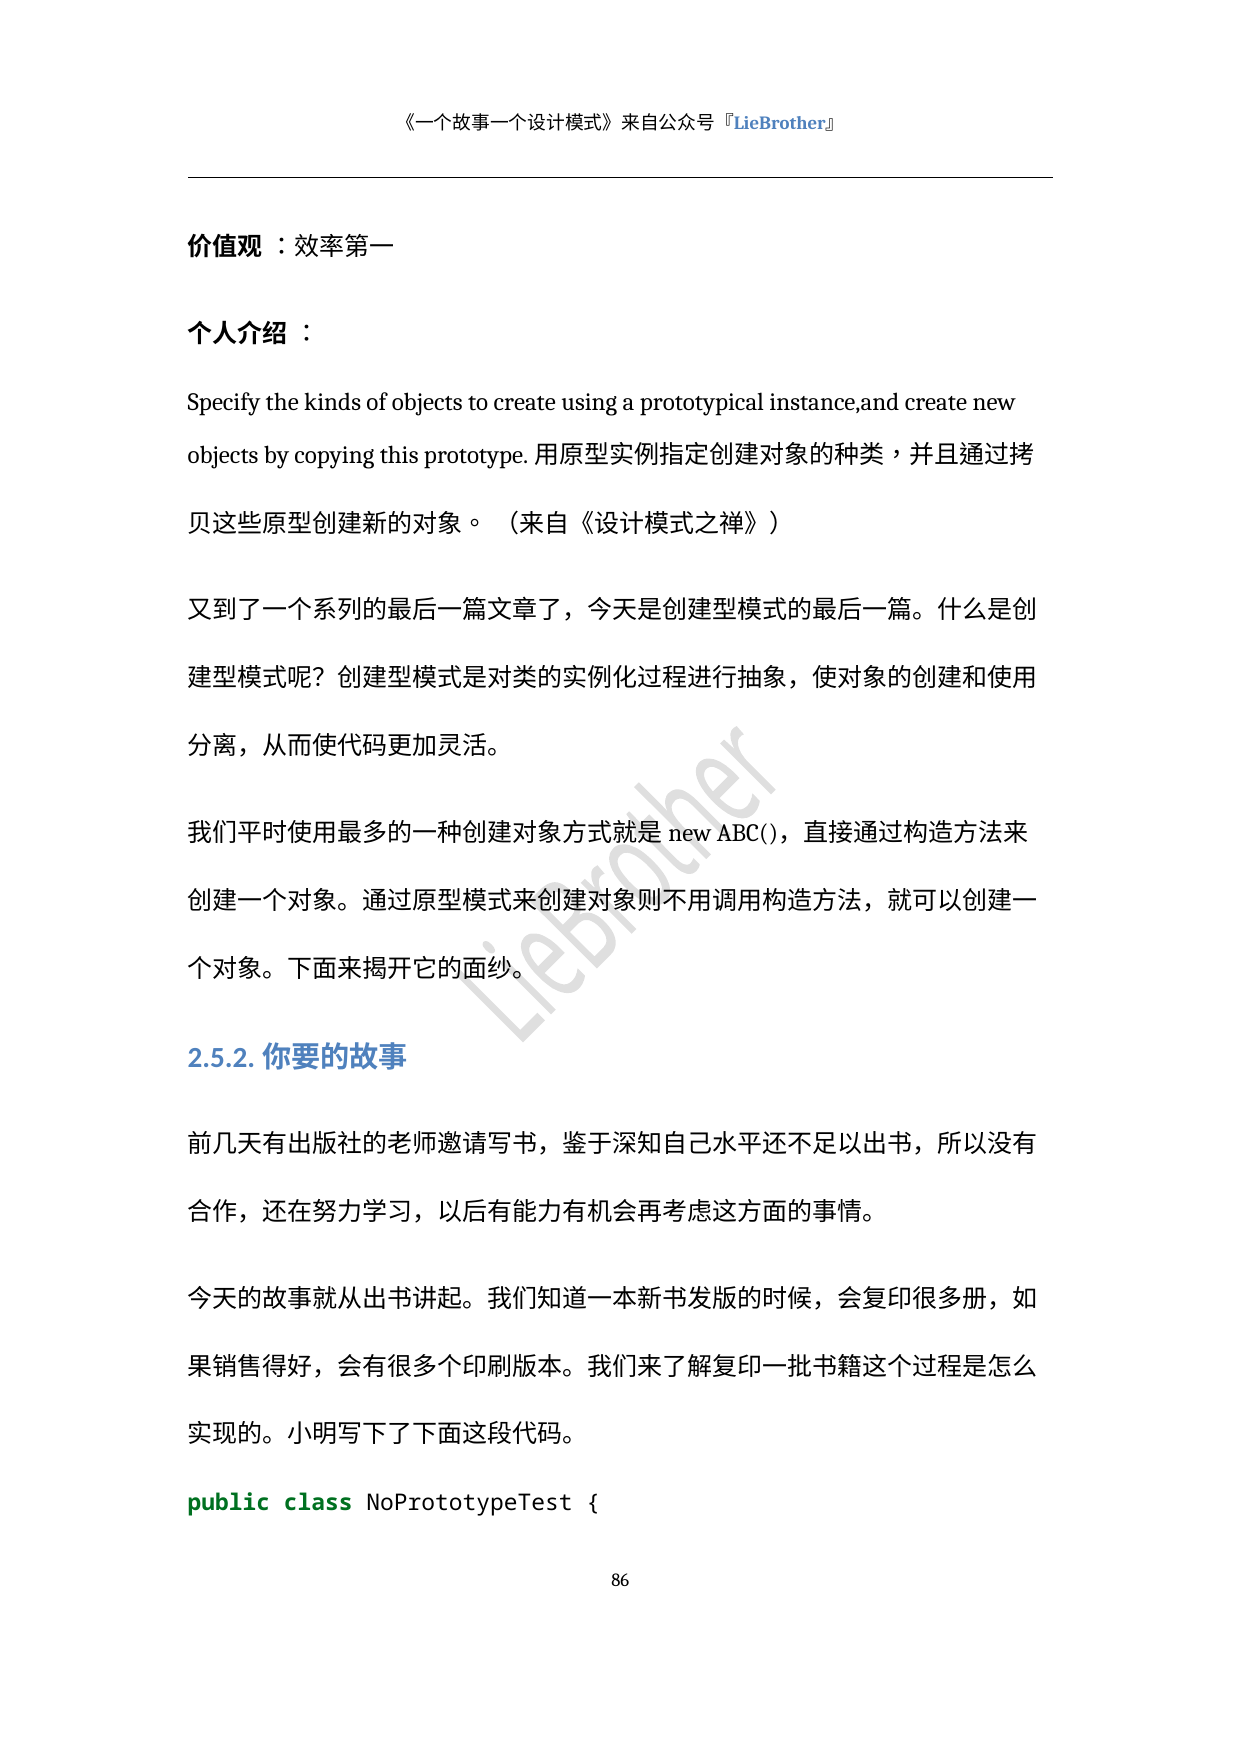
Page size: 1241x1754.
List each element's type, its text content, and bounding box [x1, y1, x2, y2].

text 今天的故事就从出书讲起。我们知道一本新书发版的时候，会复印很多册，如果销售得好，会有很多个印刷版本。我们来了解复印一批书籍这个过程是怎么实现的。小明写下了下面这段代码。 [187, 1262, 1053, 1466]
text 又到了一个系列的最后一篇文章了，今天是创建型模式的最后一篇。什么是创建型模式呢？创建型模式是对类的实例化过程进行抽象，使对象的创建和使用分离，从而使代码更加灵活。 [187, 574, 1053, 778]
text Specify the kinds of objects to create using a prototypical instance,and create new objects by copying this prototype. 用原型实例指定创建对象的种类，并且通过拷贝这些原型创建新的对象。 （来自《设计模式之禅》） [187, 385, 1053, 555]
subtitle 2.5.2. 你要的故事 [187, 1021, 1053, 1089]
text 个人介绍 ： [187, 299, 1053, 367]
text 我们平时使用最多的一种创建对象方式就是 new ABC()，直接通过构造方法来创建一个对象。通过原型模式来创建对象则不用调用构造方法，就可以创建一个对象。下面来揭开它的面纱。 [187, 796, 1053, 1000]
text 前几天有出版社的老师邀请写书，鉴于深知自己水平还不足以出书，所以没有合作，还在努力学习，以后有能力有机会再考虑这方面的事情。 [187, 1108, 1053, 1243]
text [187, 1485, 1053, 1519]
text 价值观 ：效率第一 [187, 212, 1053, 280]
